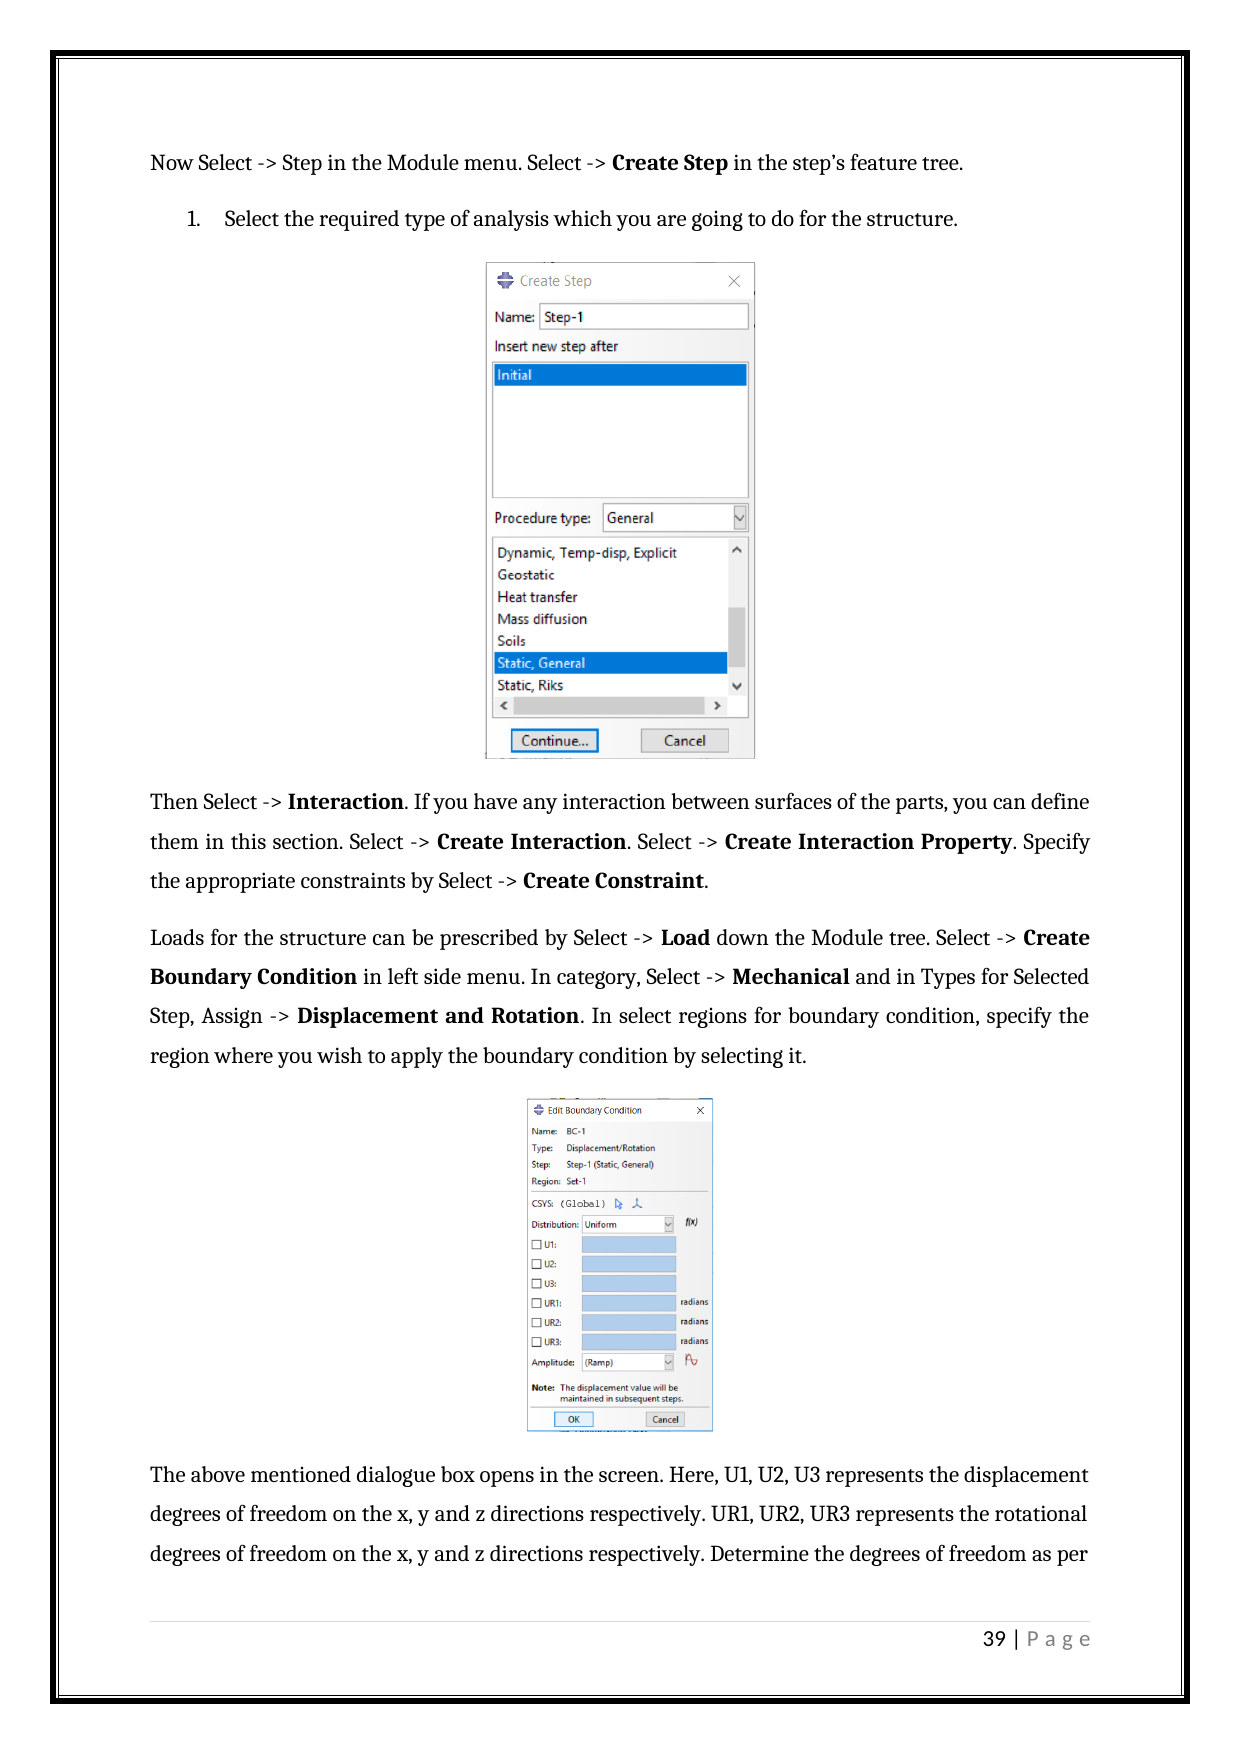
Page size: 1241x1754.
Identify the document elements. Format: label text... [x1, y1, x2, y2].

text Now Select -> Step in the Module menu. Select -> Create Step in the step’s feature tree. [150, 150, 1090, 176]
text Loads for the structure can be prescribed by Select -> Load down the Module tree. Select -> Create Boundary Condition in left side menu. In category, Select -> Mechanical and in Types for Selected Step, Assign -> Displacement and Rotation. In select regions for boundary condition, specify the region where you wish to apply the boundary condition by selecting it. [150, 924, 1090, 1069]
picture [527, 1098, 714, 1432]
text Then Select -> Interaction. If you have any interaction between surfaces of the parts, you can define them in this section. Select -> Create Interaction. Select -> Create Interaction Property. Specify the appropriate constraints by Select -> Create Constraint. [150, 789, 1090, 894]
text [150, 1462, 1090, 1567]
list Select the required type of analysis which you are going to do for the structure. [187, 206, 1090, 232]
picture [484, 262, 756, 759]
